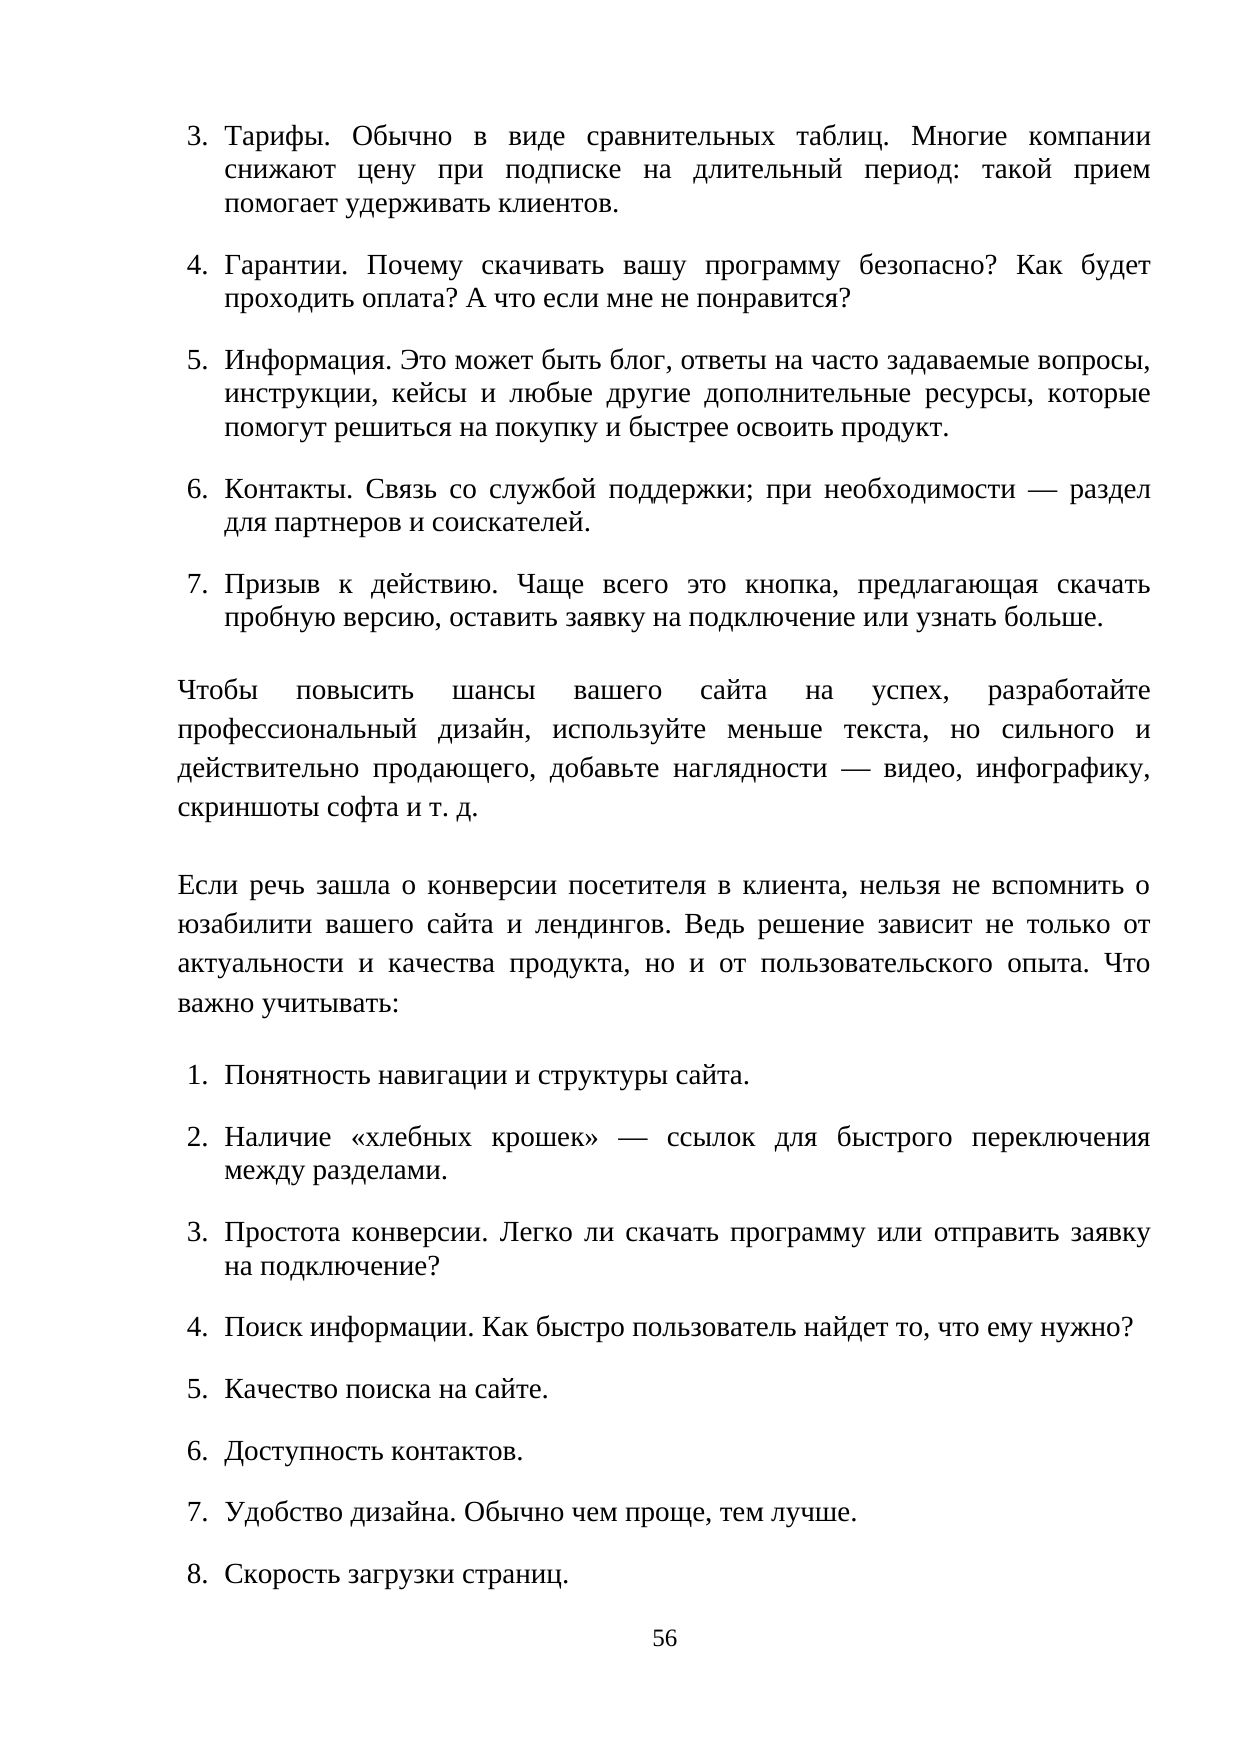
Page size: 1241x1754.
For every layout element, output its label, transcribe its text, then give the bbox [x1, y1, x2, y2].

list Понятность навигации и структуры сайта. [187, 1057, 1152, 1091]
list Доступность контактов. [187, 1433, 1152, 1466]
list Скорость загрузки страниц. [187, 1556, 1152, 1589]
list Поиск информации. Как быстро пользователь найдет то, что ему нужно? [187, 1309, 1152, 1343]
text Чтобы повысить шансы вашего сайта на успех, разработайте профессиональный дизайн, используйте меньше текста, но сильного и действительно продающего, добавьте наглядности — видео, инфографику, скриншоты софта и т. д. [177, 667, 1152, 823]
text Если речь зашла о конверсии посетителя в клиента, нельзя не вспомнить о юзабилити вашего сайта и лендингов. Ведь решение зависит не только от актуальности и качества продукта, но и от пользовательского опыта. Что важно учитывать: [177, 862, 1152, 1018]
list Гарантии. Почему скачивать вашу программу безопасно? Как будет проходить оплата? А что если мне не понравится? [187, 247, 1152, 314]
list Контакты. Связь со службой поддержки; при необходимости — раздел для партнеров и соискателей. [187, 471, 1152, 538]
list Призыв к действию. Чаще всего это кнопка, предлагающая скачать пробную версию, оставить заявку на подключение или узнать больше. [187, 566, 1152, 633]
list Простота конверсии. Легко ли скачать программу или отправить заявку на подключение? [187, 1214, 1152, 1281]
list Наличие «хлебных крошек» — ссылок для быстрого переключения между разделами. [187, 1119, 1152, 1186]
list Удобство дизайна. Обычно чем проще, тем лучше. [187, 1494, 1152, 1528]
list Тарифы. Обычно в виде сравнительных таблиц. Многие компании снижают цену при подписке на длительный период: такой прием помогает удерживать клиентов. [187, 118, 1152, 219]
list Информация. Это может быть блог, ответы на часто задаваемые вопросы, инструкции, кейсы и любые другие дополнительные ресурсы, которые помогут решиться на покупку и быстрее освоить продукт. [187, 342, 1152, 443]
list Качество поиска на сайте. [187, 1371, 1152, 1404]
